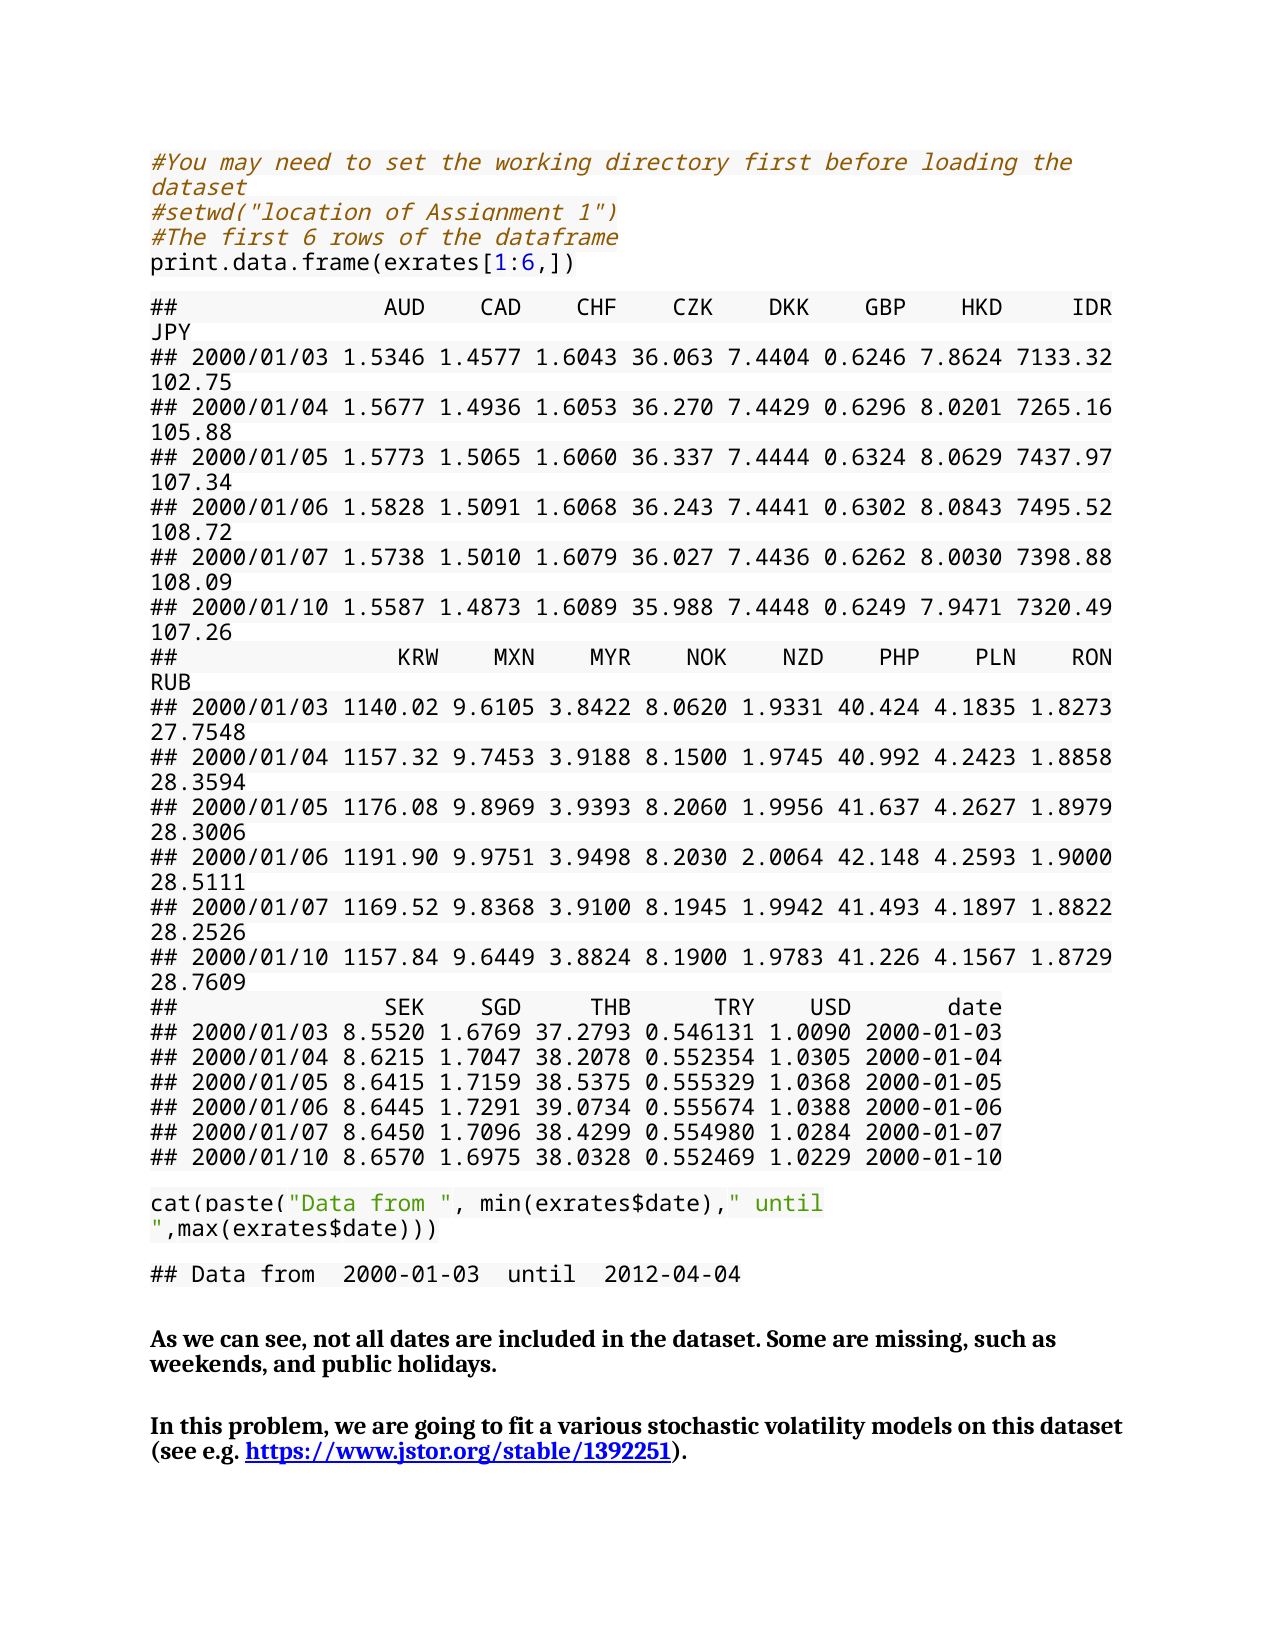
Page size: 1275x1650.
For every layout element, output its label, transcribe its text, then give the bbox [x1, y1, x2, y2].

text In this problem, we are going to fit a various stochastic volatility models on this dataset (see e.g. https://www.jstor.org/stable/1392251). [150, 1414, 1125, 1464]
text ## Data from 2000-01-03 until 2012-04-04 [150, 1262, 1125, 1287]
text cat(paste("Data from ", min(exrates$date)," until ",max(exrates$date))) [439, 1192, 1125, 1242]
text As we can see, not all dates are included in the dataset. Some are missing, such as weekends, and public holidays. [150, 1327, 1125, 1377]
text ## AUD CAD CHF CZK DKK GBP HKD IDR JPY ## 2000/01/03 1.5346 1.4577 1.6043 36.063 7.4404 0.6246 7.8624 7133.32 102.75 ## 2000/01/04 1.5677 1.4936 1.6053 36.270 7.4429 0.6296 8.0201 7265.16 105.88 ## 2000/01/05 1.5773 1.5065 1.6060 36.337 7.4444 0.6324 8.0629 7437.97 107.34 ## 2000/01/06 1.5828 1.5091 1.6068 36.243 7.4441 0.6302 8.0843 7495.52 108.72 ## 2000/01/07 1.5738 1.5010 1.6079 36.027 7.4436 0.6262 8.0030 7398.88 108.09 ## 2000/01/10 1.5587 1.4873 1.6089 35.988 7.4448 0.6249 7.9471 7320.49 107.26 ## KRW MXN MYR NOK NZD PHP PLN RON RUB ## 2000/01/03 1140.02 9.6105 3.8422 8.0620 1.9331 40.424 4.1835 1.8273 27.7548 ## 2000/01/04 1157.32 9.7453 3.9188 8.1500 1.9745 40.992 4.2423 1.8858 28.3594 ## 2000/01/05 1176.08 9.8969 3.9393 8.2060 1.9956 41.637 4.2627 1.8979 28.3006 ## 2000/01/06 1191.90 9.9751 3.9498 8.2030 2.0064 42.148 4.2593 1.9000 28.5111 ## 2000/01/07 1169.52 9.8368 3.9100 8.1945 1.9942 41.493 4.1897 1.8822 28.2526 ## 2000/01/10 1157.84 9.6449 3.8824 8.1900 1.9783 41.226 4.1567 1.8729 28.7609 ## SEK SGD THB TRY USD date ## 2000/01/03 8.5520 1.6769 37.2793 0.546131 1.0090 2000-01-03 ## 2000/01/04 8.6215 1.7047 38.2078 0.552354 1.0305 2000-01-04 ## 2000/01/05 8.6415 1.7159 38.5375 0.555329 1.0368 2000-01-05 ## 2000/01/06 8.6445 1.7291 39.0734 0.555674 1.0388 2000-01-06 ## 2000/01/07 8.6450 1.7096 38.4299 0.554980 1.0284 2000-01-07 ## 2000/01/10 8.6570 1.6975 38.0328 0.552469 1.0229 2000-01-10 [191, 296, 1125, 1171]
